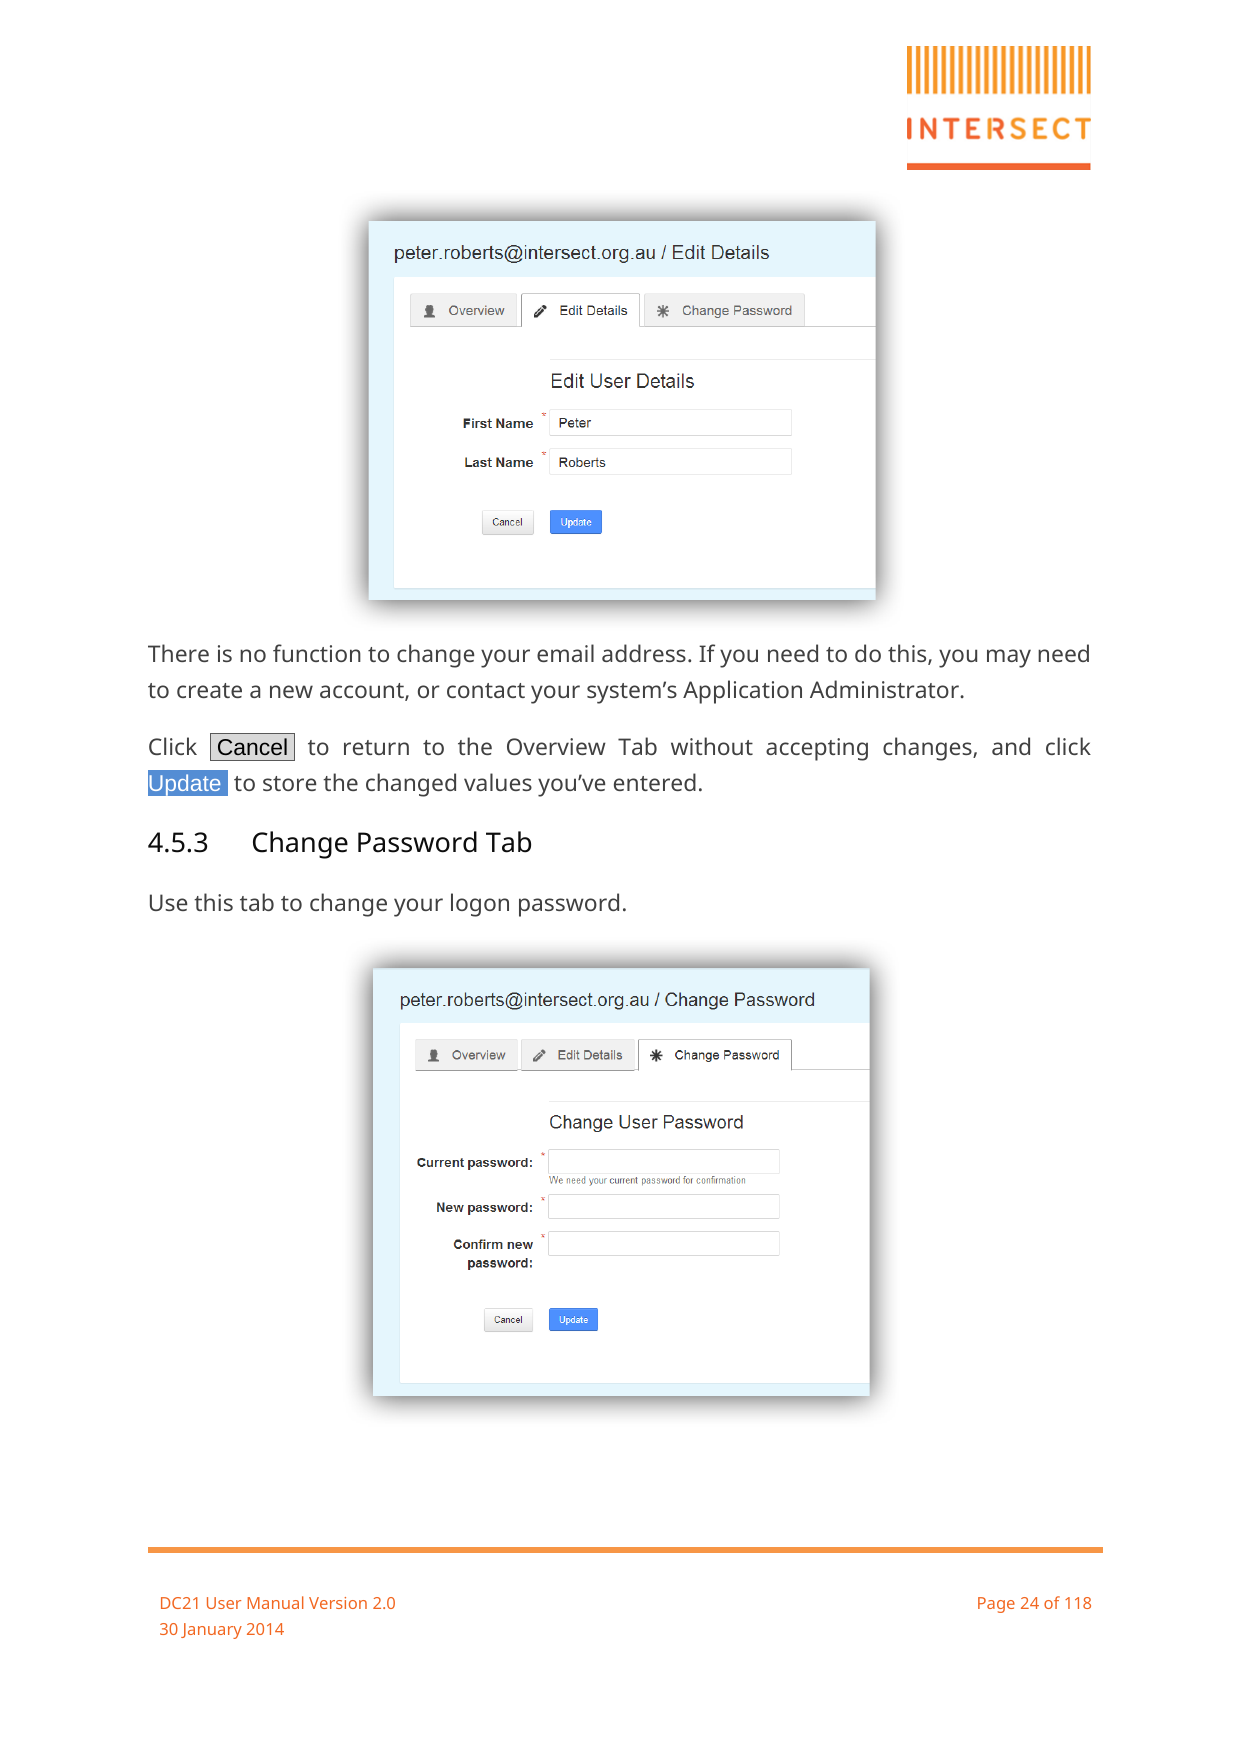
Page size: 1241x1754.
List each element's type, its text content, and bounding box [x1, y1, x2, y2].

picture [905, 44, 1093, 172]
text Use this tab to change your logon password. [148, 886, 1092, 918]
picture [373, 968, 870, 1396]
text There is no function to change your email address. If you need to do this, you may need to create a new account, or contact your system’s Application Administrator. [148, 638, 1092, 705]
text Click Cancel to return to the Overview Tab without accepting changes, and click Update to store the changed values you’ve entered. [148, 731, 1092, 798]
picture [368, 221, 876, 600]
subtitle Change Password Tab [148, 823, 1092, 860]
